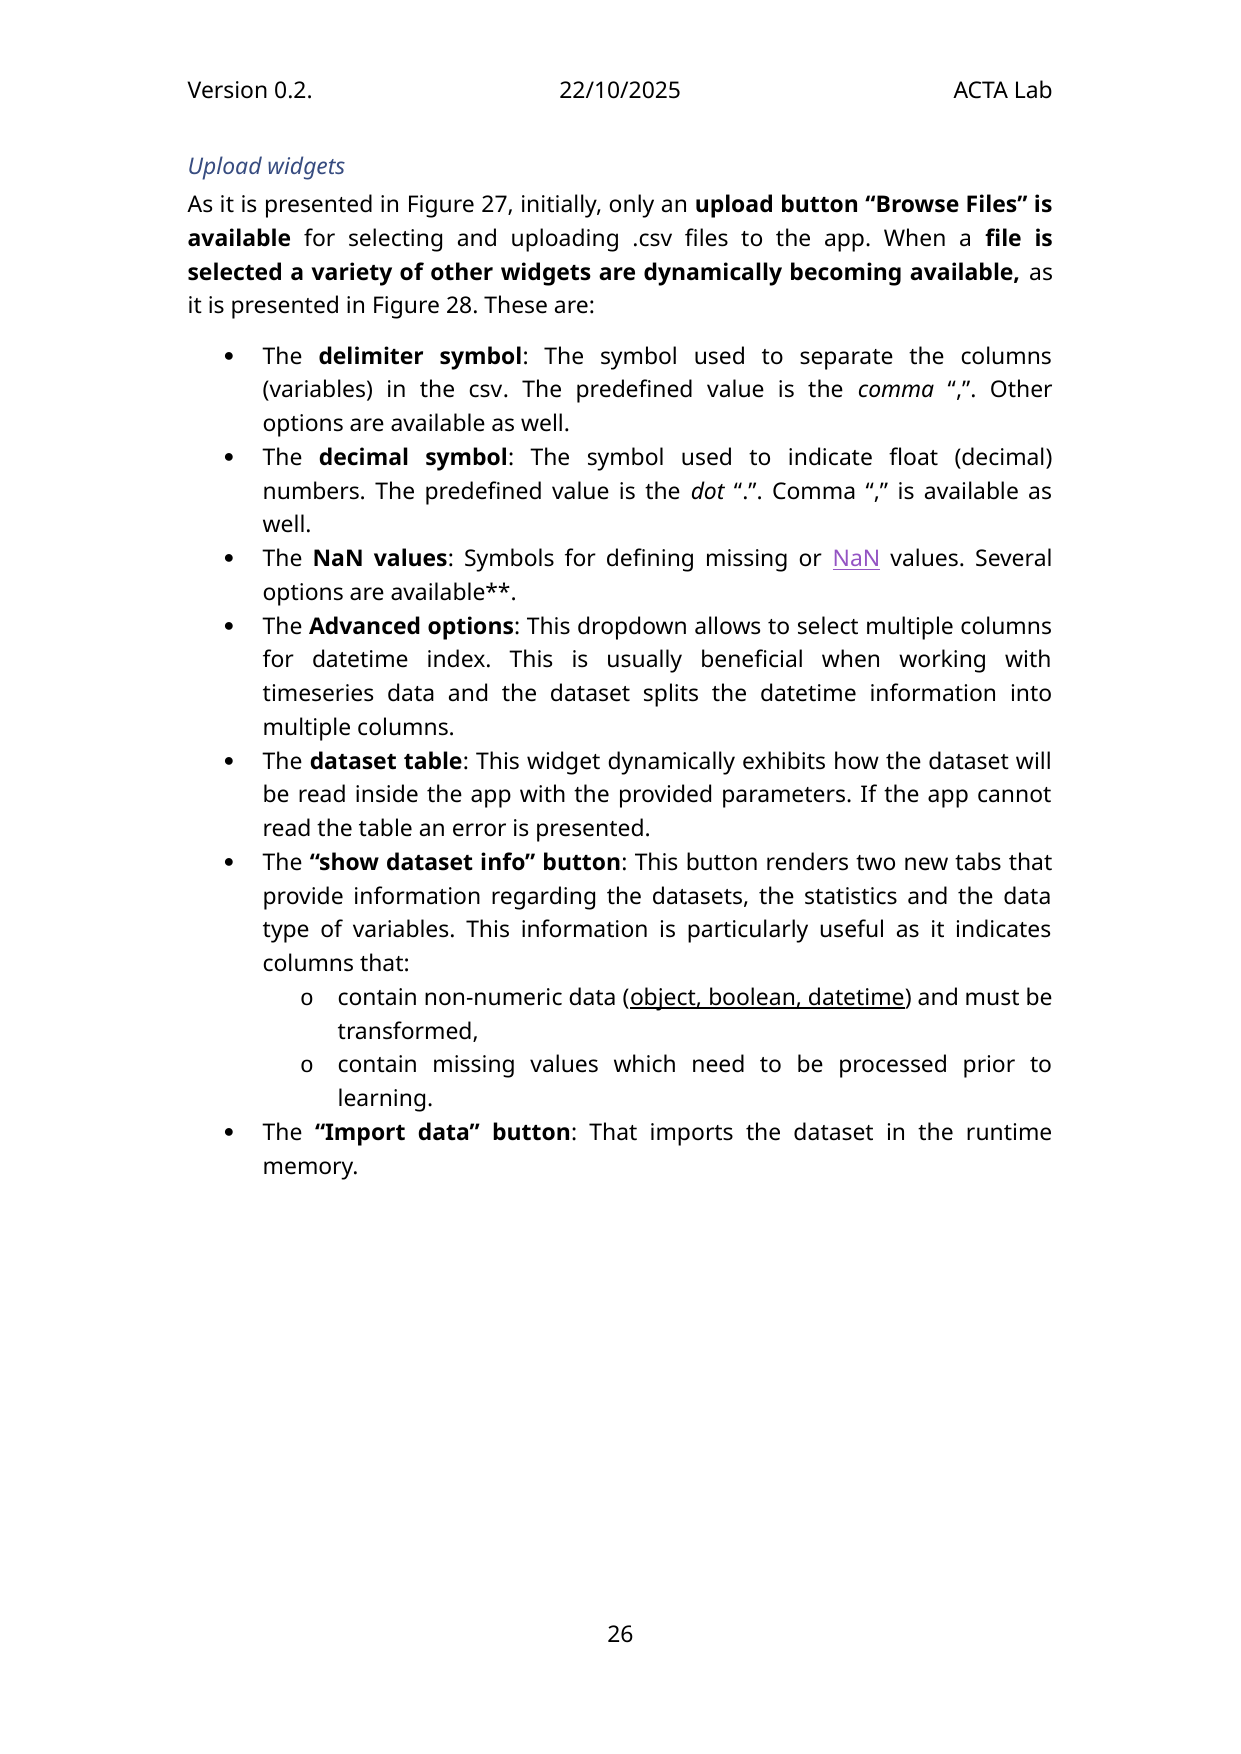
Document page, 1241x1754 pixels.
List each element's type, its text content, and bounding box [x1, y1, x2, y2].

list The NaN values: Symbols for defining missing or NaN values. Several options are available**. [225, 542, 1053, 607]
list contain non-numeric data (object, boolean, datetime) and must be transformed, [300, 981, 1053, 1046]
text As it is presented in Figure 27, initially, only an upload button “Browse Files” is available for selecting and uploading .csv files to the app. When a file is selected a variety of other widgets are dynamically becoming available, as it is presented in Figure 28. These are: [187, 188, 1053, 320]
list The Advanced options: This dropdown allows to select multiple columns for datetime index. This is usually beneficial when working with timeseries data and the dataset splits the datetime information into multiple columns. [225, 609, 1053, 742]
list The “Import data” button: That imports the dataset in the runtime memory. [225, 1116, 1053, 1181]
list The decimal symbol: The symbol used to indicate float (decimal) numbers. The predefined value is the dot “.”. Comma “,” is available as well. [225, 441, 1053, 539]
list The delimiter symbol: The symbol used to separate the columns (variables) in the csv. The predefined value is the comma “,”. Other options are available as well. [225, 339, 1053, 438]
list The “show dataset info” button: This button renders two new tabs that provide information regarding the datasets, the statistics and the data type of variables. This information is particularly useful as it indicates columns that: [225, 846, 1053, 978]
list The dataset table: This widget dynamically exhibits how the dataset will be read inside the app with the provided parameters. If the app cannot read the table an error is presented. [225, 744, 1053, 843]
subtitle Upload widgets [187, 150, 1053, 181]
list contain missing values which need to be processed prior to learning. [300, 1048, 1053, 1113]
